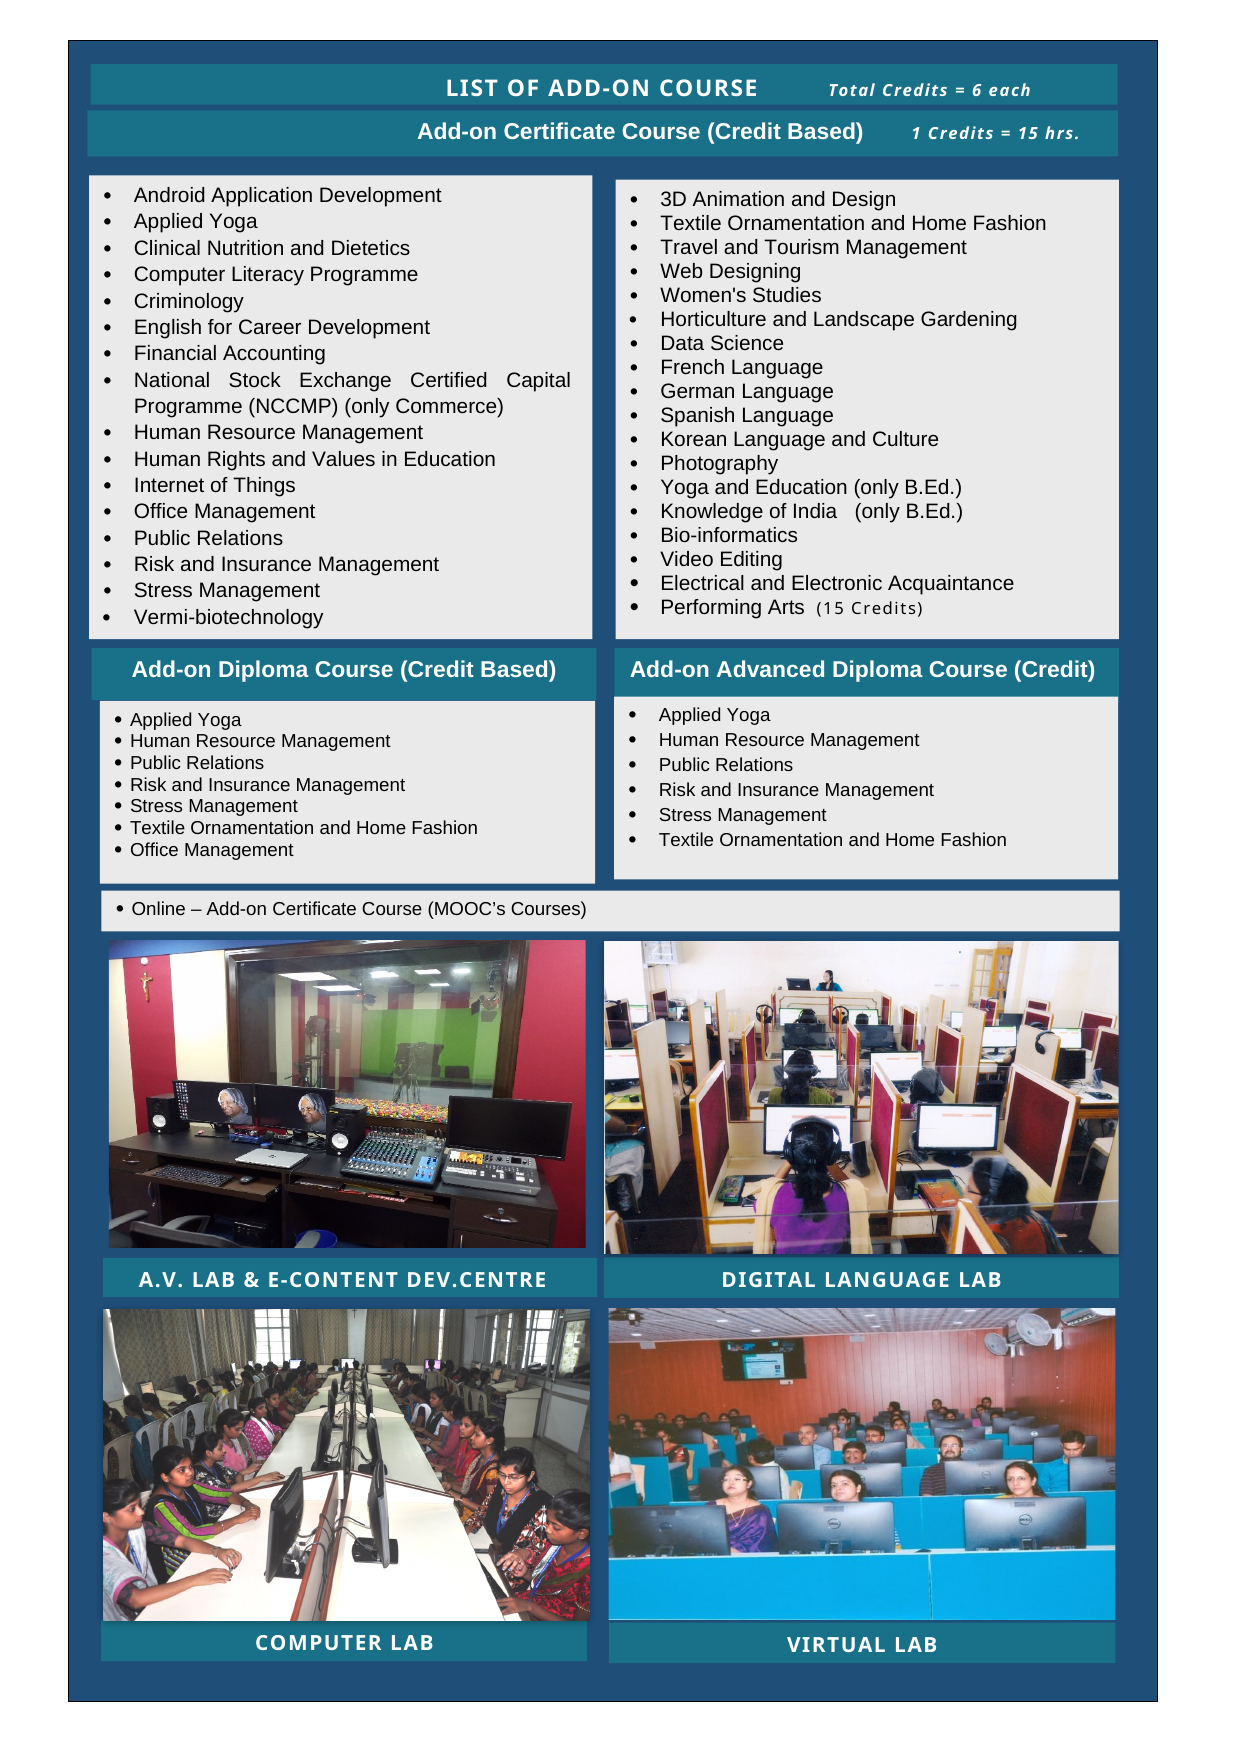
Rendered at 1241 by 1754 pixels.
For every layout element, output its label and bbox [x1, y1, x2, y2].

picture [107, 940, 586, 1247]
picture [608, 1308, 1116, 1576]
picture [604, 941, 1119, 1254]
